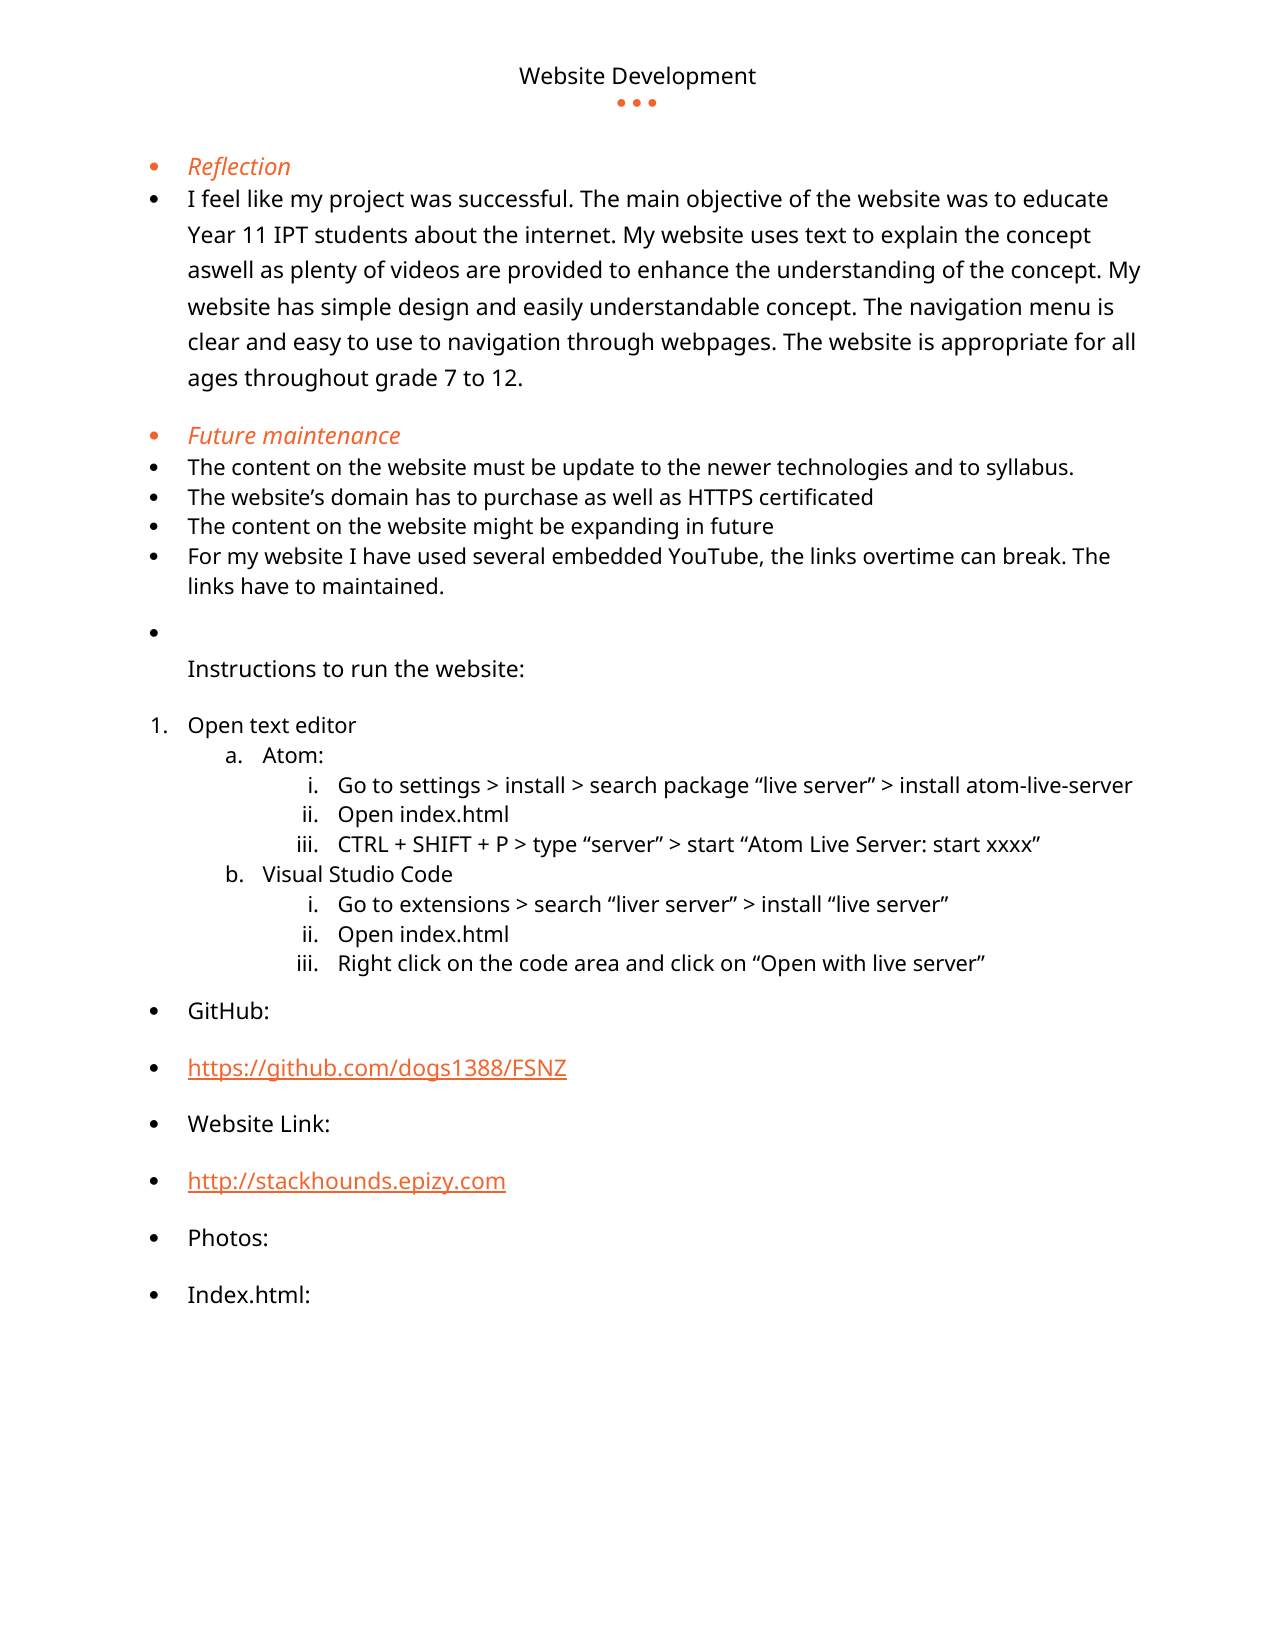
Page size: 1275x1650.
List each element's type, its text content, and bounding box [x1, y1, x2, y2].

list Atom: [225, 740, 1162, 769]
list The content on the website must be update to the newer technologies and to syllabus. [150, 452, 1162, 481]
list The website’s domain has to purchase as well as HTTPS certificated [150, 481, 1162, 511]
list Open index.html [319, 799, 1162, 829]
list CTRL + SHIFT + P > type “server” > start “Atom Live Server: start xxxx” [319, 829, 1162, 859]
subtitle Future maintenance [150, 419, 1162, 452]
list Visual Studio Code [225, 859, 1162, 889]
text GitHub: [150, 995, 1162, 1026]
list Open text editor [150, 710, 1162, 740]
list The content on the website might be expanding in future [150, 511, 1162, 541]
text Index.html: [150, 1279, 1162, 1310]
text Website Link: [150, 1108, 1162, 1139]
list Go to settings > install > search package “live server” > install atom-live-server [319, 769, 1162, 799]
text I feel like my project was successful. The main objective of the website was to educate Year 11 IPT students about the internet. My website uses text to explain the concept aswell as plenty of videos are provided to enhance the understanding of the concept. My website has simple design and easily understandable concept. The navigation menu is clear and easy to use to navigation through webpages. The website is appropriate for all ages throughout grade 7 to 12. [150, 183, 1162, 393]
text Photos: [150, 1222, 1162, 1253]
list Go to extensions > search “liver server” > install “live server” [319, 889, 1162, 918]
text http://stackhounds.epizy.com [150, 1165, 1162, 1196]
text https://github.com/dogs1388/FSNZ [150, 1052, 1162, 1083]
subtitle Reflection [150, 150, 1162, 183]
list For my website I have used several embedded YouTube, the links overtime can break. The links have to maintained. [150, 541, 1162, 601]
list Right click on the code area and click on “Open with live server” [319, 948, 1162, 978]
text Instructions to run the website: [150, 617, 1162, 684]
list Open index.html [319, 918, 1162, 948]
